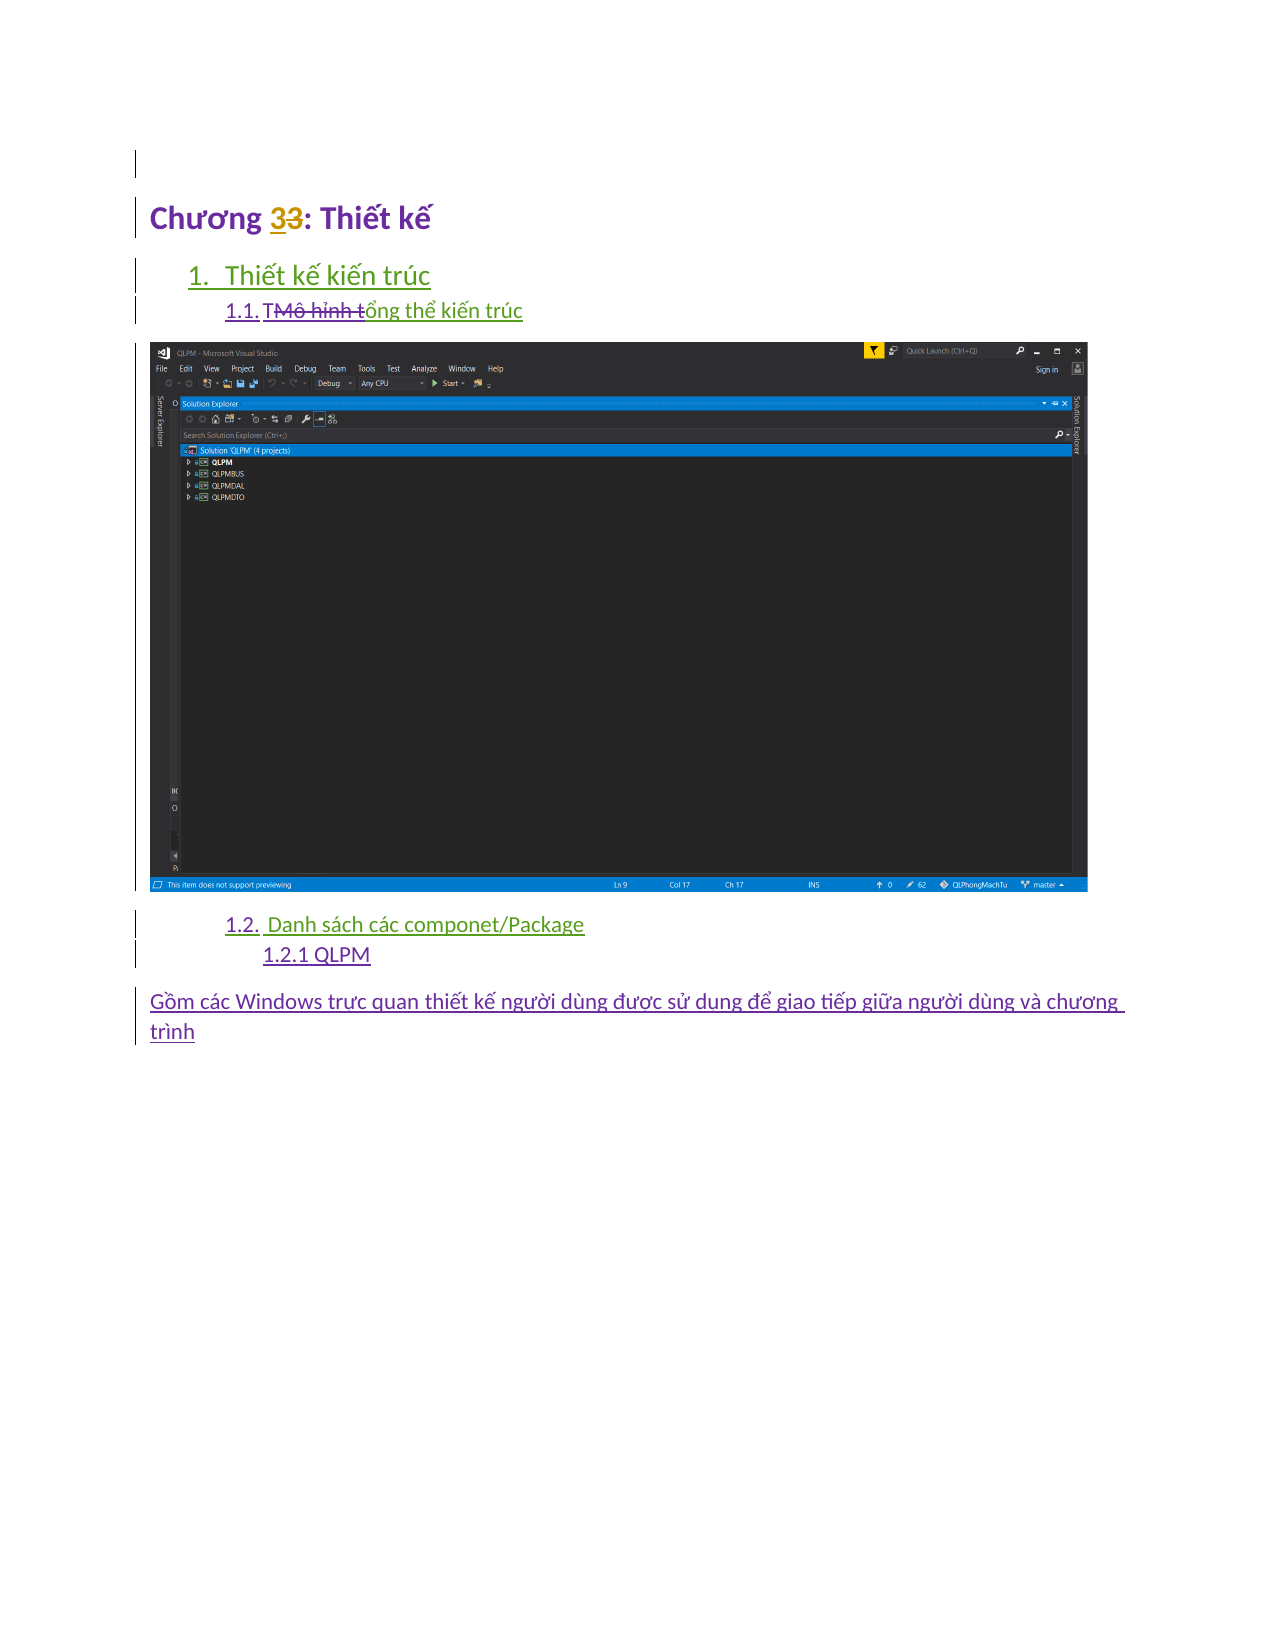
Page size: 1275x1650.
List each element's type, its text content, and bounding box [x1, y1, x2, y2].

picture [150, 342, 1088, 892]
text Chương : Thiết kế [150, 197, 1125, 238]
